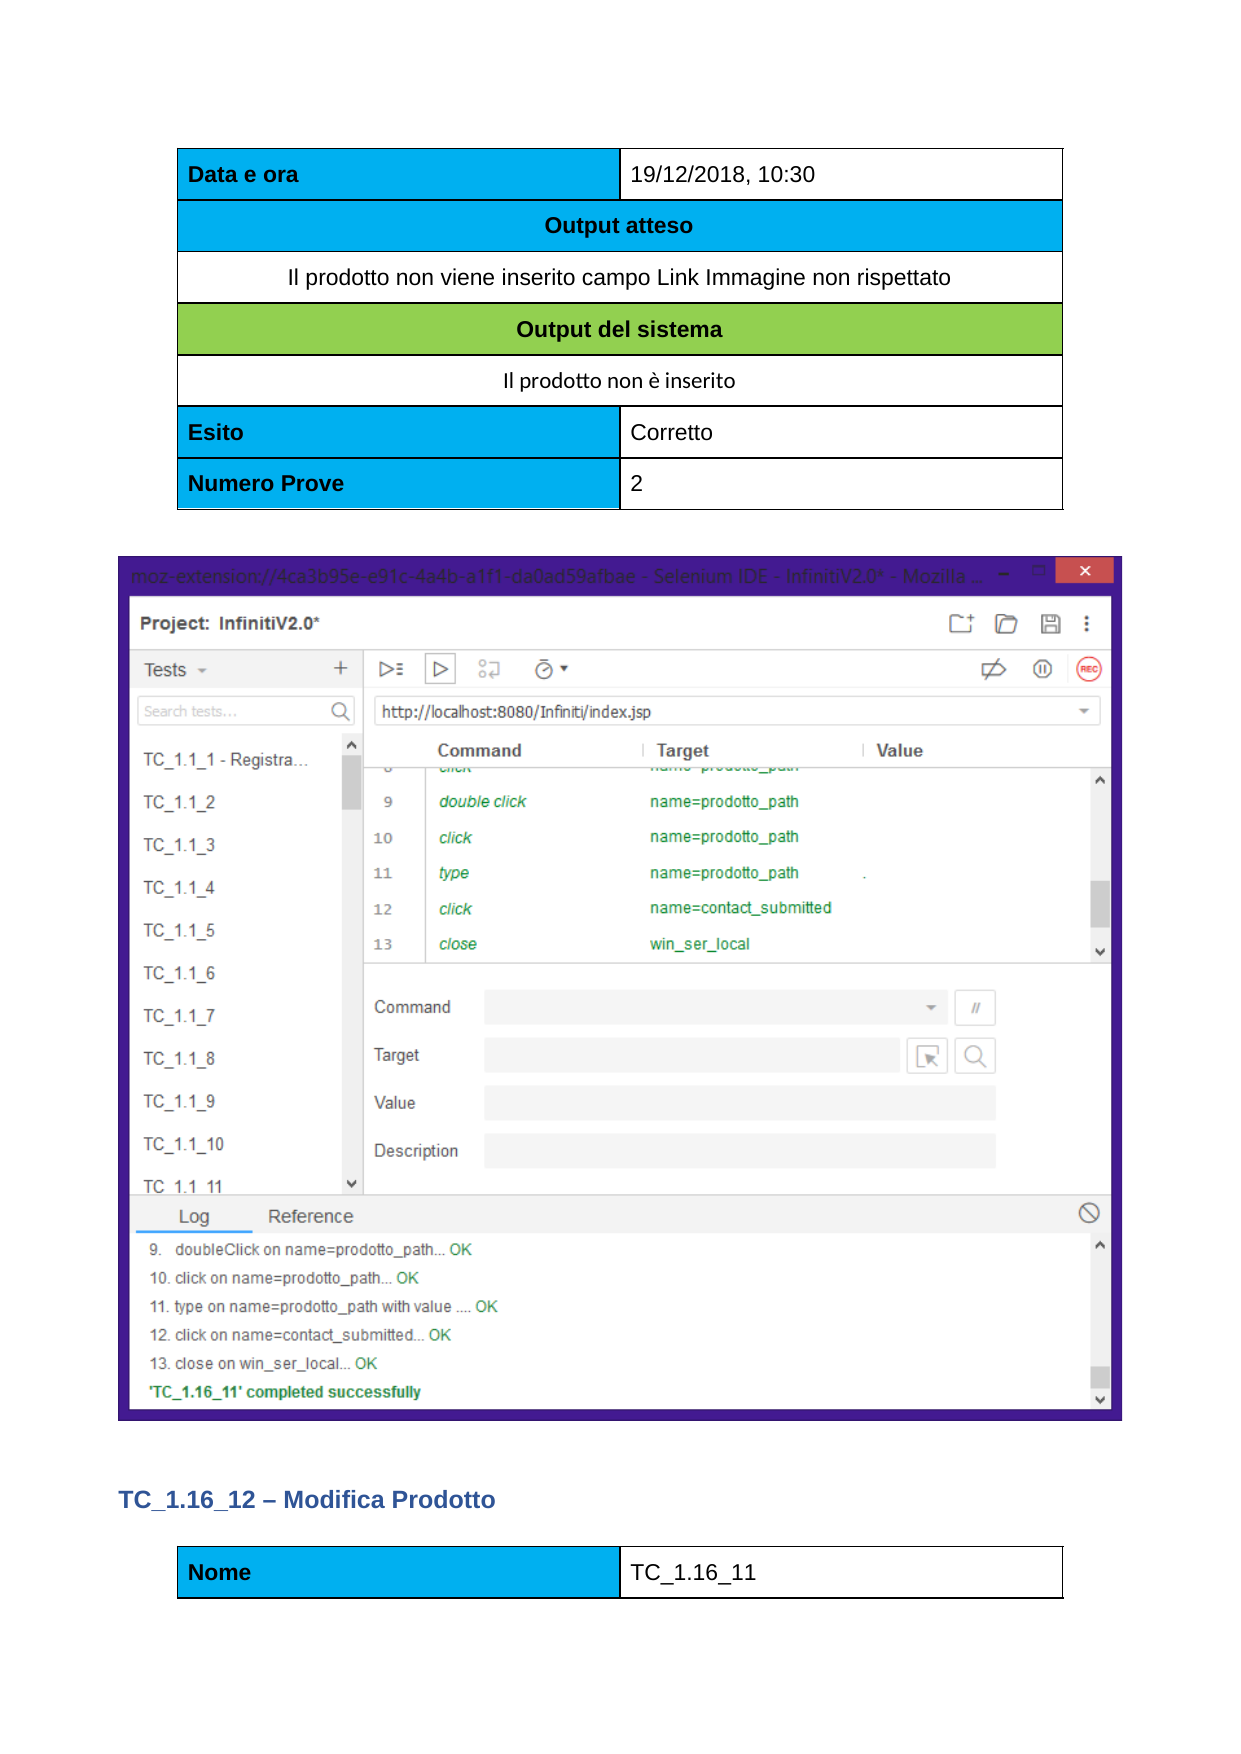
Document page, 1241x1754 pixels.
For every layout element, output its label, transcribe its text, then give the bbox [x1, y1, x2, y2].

table_header TC_1.16_11 [621, 1547, 1062, 1597]
table_cell Data e ora [178, 149, 619, 199]
table_cell 19/12/2018, 10:30 [621, 149, 1062, 199]
picture [118, 556, 1123, 1421]
table_cell Il prodotto non è inserito [178, 356, 1062, 405]
table_cell Il prodotto non viene inserito campo Link Immagine non rispettato [178, 252, 1062, 302]
table_cell Corretto [621, 407, 1062, 457]
table_header Nome [178, 1547, 619, 1597]
subtitle TC_1.16_12 – Modifica Prodotto [118, 1485, 1122, 1514]
table_cell Numero Prove [178, 459, 619, 508]
table_cell Output atteso [178, 201, 1062, 251]
table_cell Esito [178, 407, 619, 457]
table_cell 2 [621, 459, 1062, 508]
table_cell Output del sistema [178, 304, 1062, 354]
